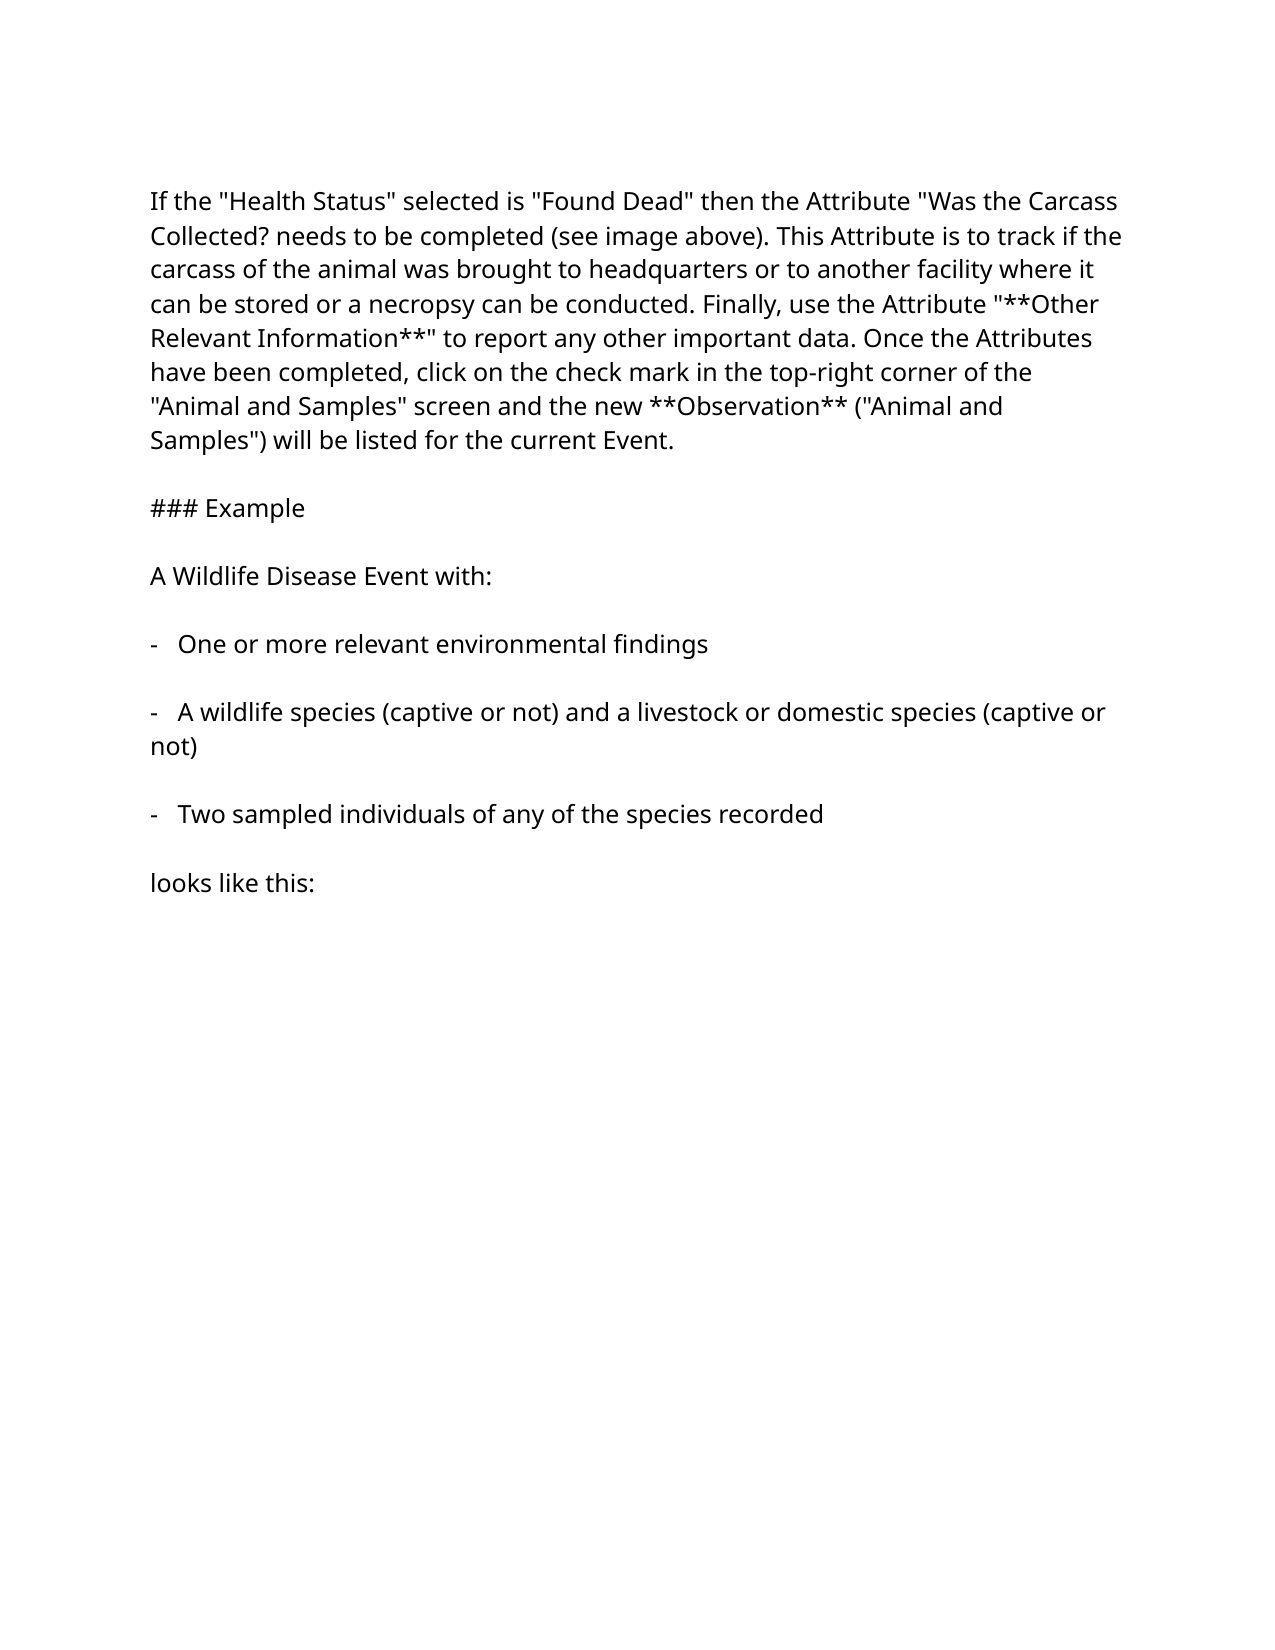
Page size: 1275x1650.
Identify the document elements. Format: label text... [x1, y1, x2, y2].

text ### Example [150, 491, 1125, 525]
text A Wildlife Disease Event with: [150, 559, 1125, 593]
text - Two sampled individuals of any of the species recorded [150, 797, 1125, 831]
text - One or more relevant environmental findings [150, 627, 1125, 661]
text looks like this: [150, 865, 1125, 899]
text If the "Health Status" selected is "Found Dead" then the Attribute "Was the Carcass Collected? needs to be completed (see image above). This Attribute is to track if the carcass of the animal was brought to headquarters or to another facility where it can be stored or a necropsy can be conducted. Finally, use the Attribute "**Other Relevant Information**" to report any other important data. Once the Attributes have been completed, click on the check mark in the top-right corner of the "Animal and Samples" screen and the new **Observation** ("Animal and Samples") will be listed for the current Event. [150, 184, 1125, 457]
text - A wildlife species (captive or not) and a livestock or domestic species (captive or not) [150, 695, 1125, 763]
